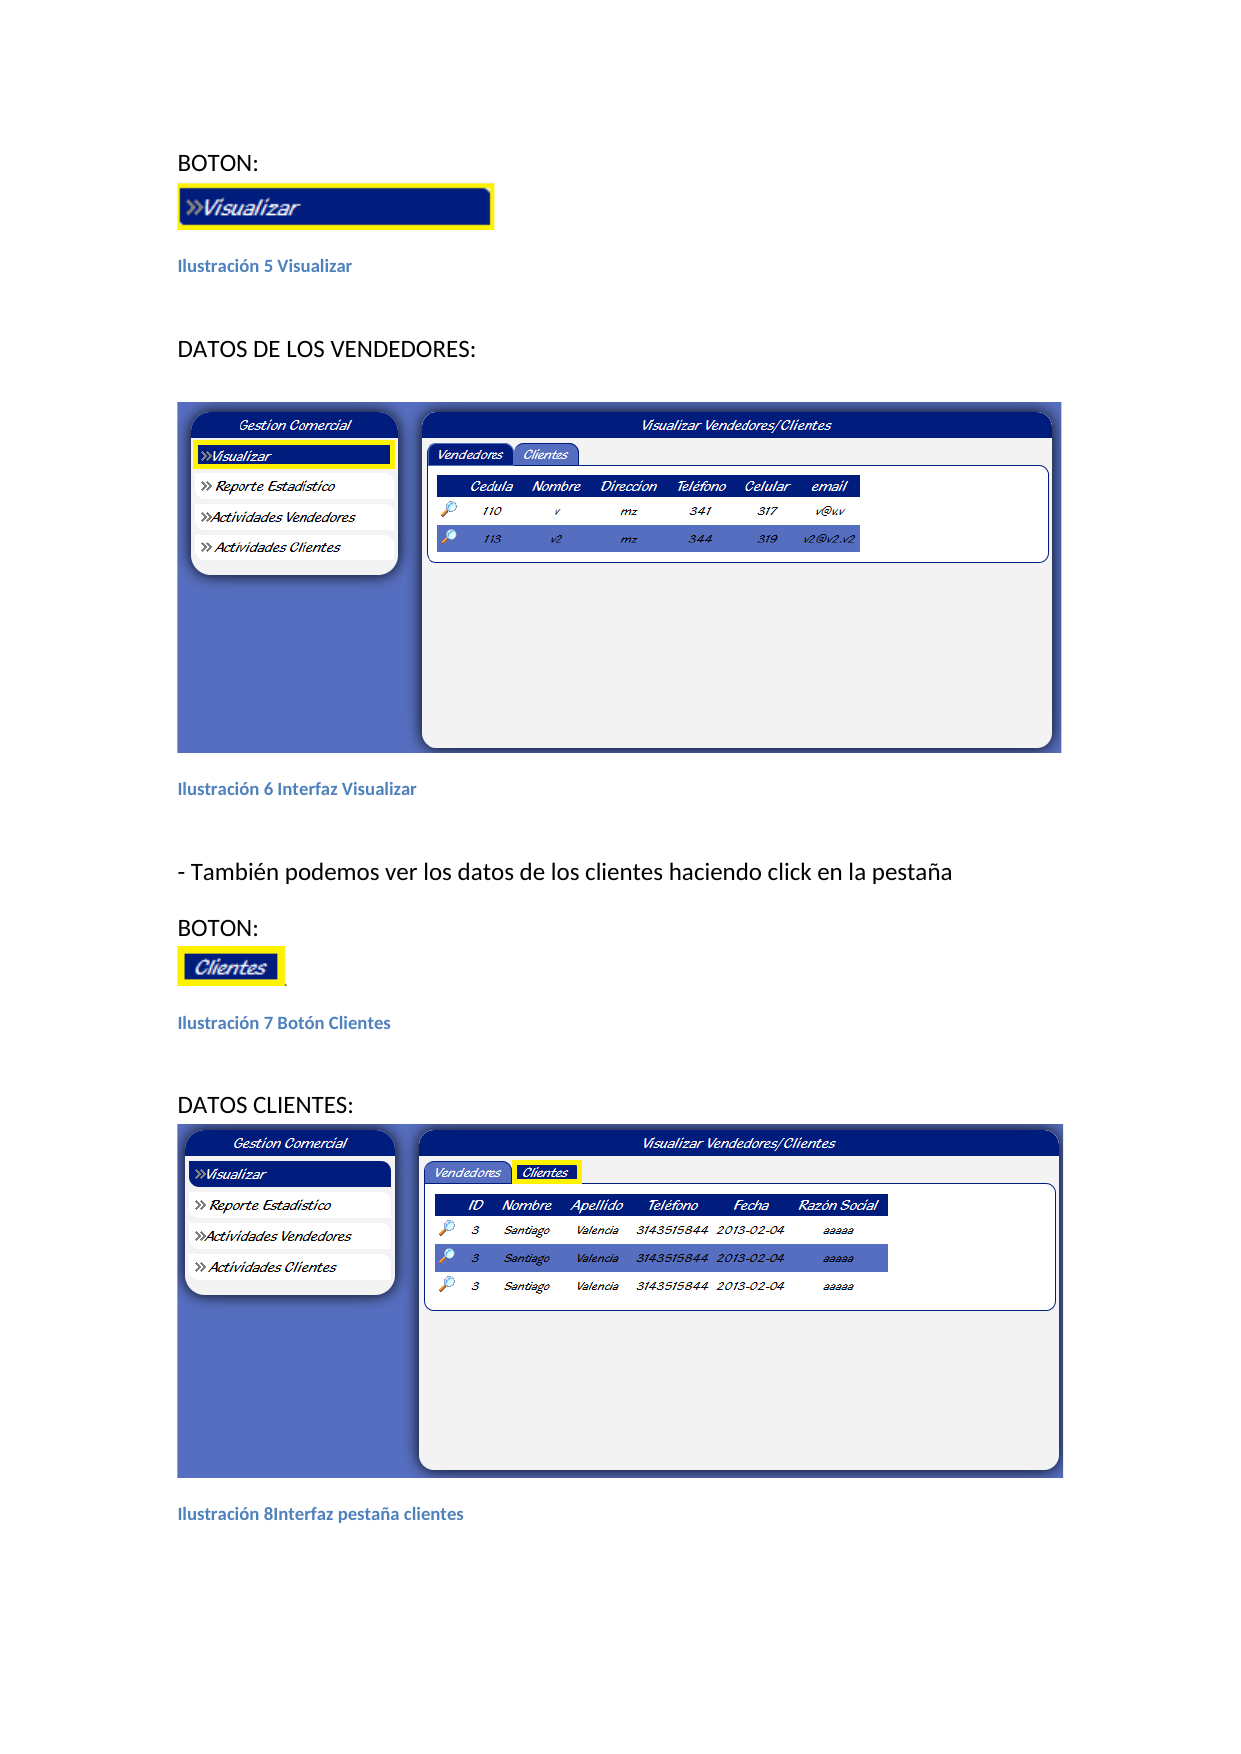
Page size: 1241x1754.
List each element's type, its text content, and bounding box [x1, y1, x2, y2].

picture [177, 946, 287, 986]
text Ilustración 5 Visualizar [177, 254, 1063, 277]
picture [177, 402, 1062, 753]
text - También podemos ver los datos de los clientes haciendo click en la pestaña [177, 821, 1063, 887]
text BOTON: [177, 148, 1063, 229]
picture [177, 1124, 1064, 1478]
picture [177, 182, 495, 230]
text Ilustración 8Interfaz pestaña clientes [177, 1502, 1063, 1525]
text Ilustración 6 Interfaz Visualizar [177, 778, 1063, 801]
text BOTON: [177, 912, 1063, 986]
text Ilustración 7 Botón Clientes [177, 1011, 1063, 1034]
text DATOS CLIENTES: [177, 1055, 1063, 1124]
